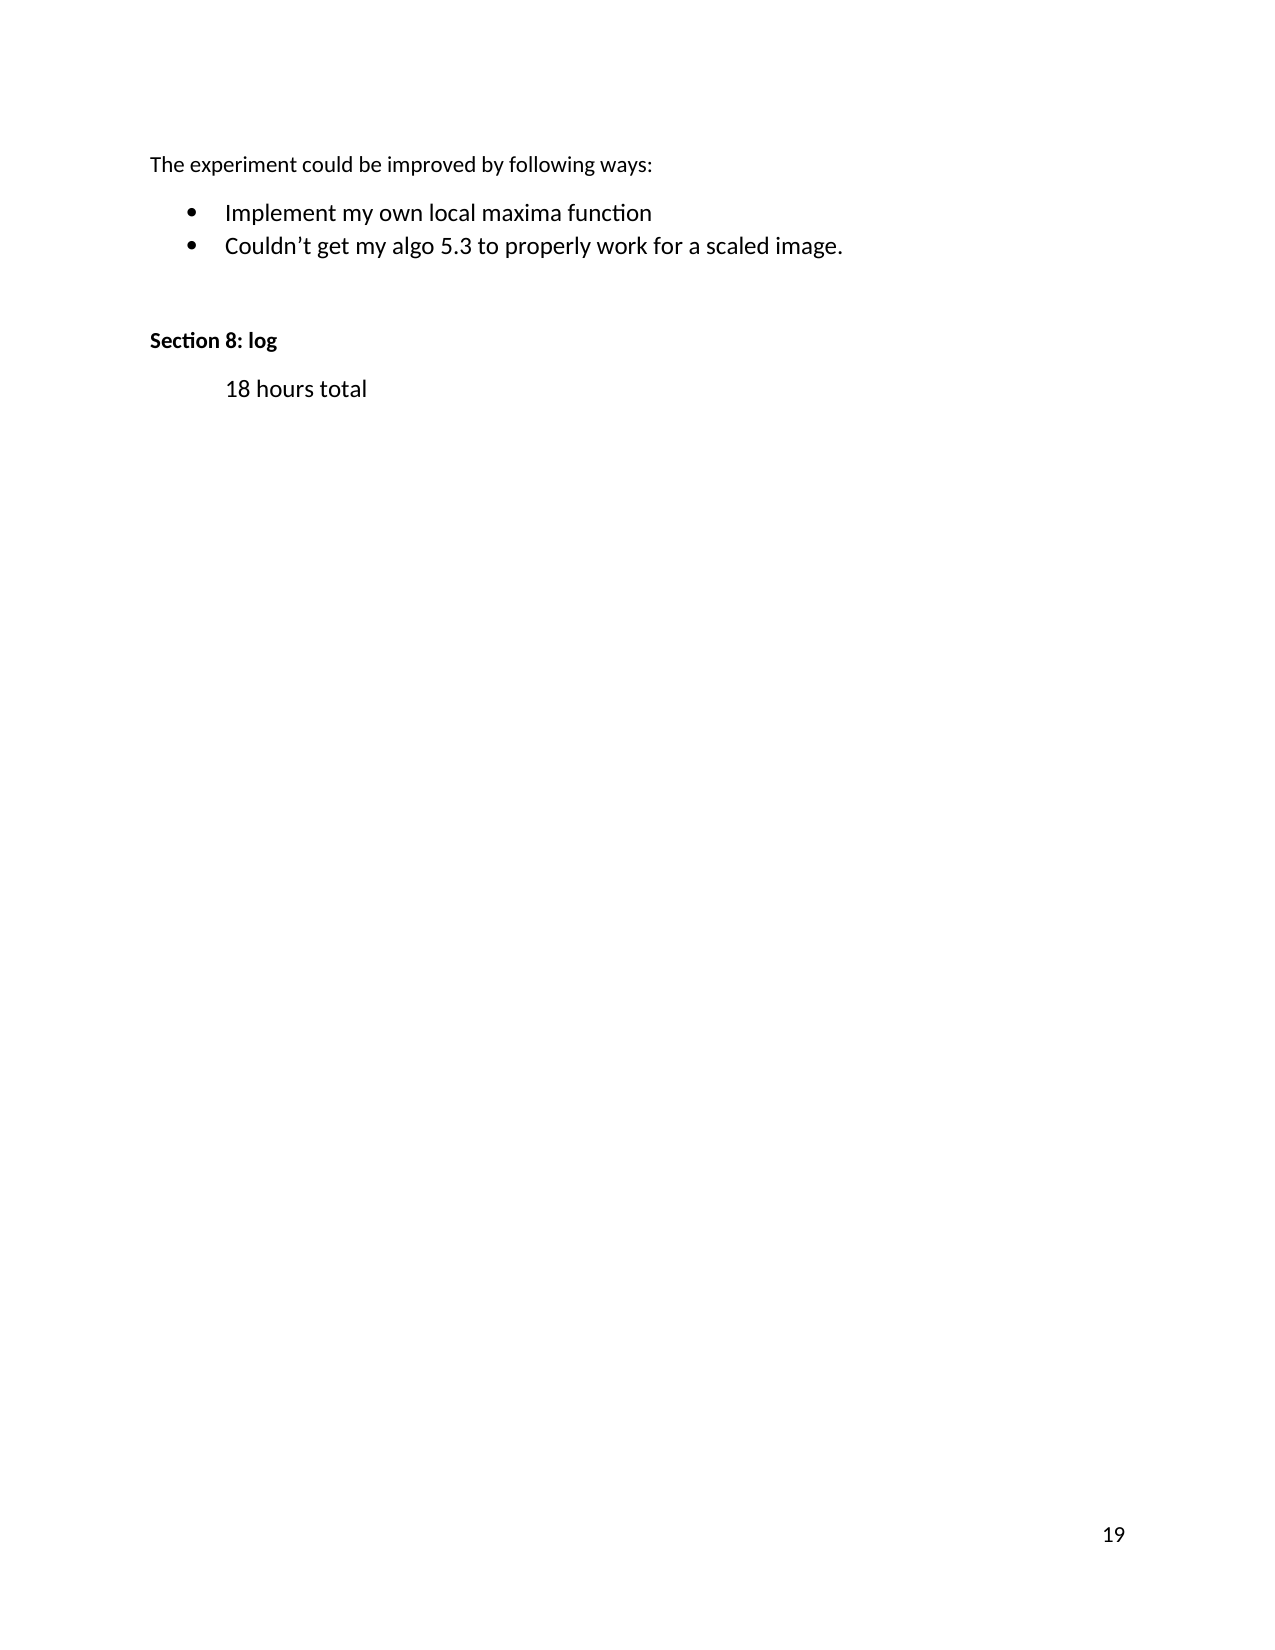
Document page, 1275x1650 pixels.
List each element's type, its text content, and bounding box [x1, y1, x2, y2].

text The experiment could be improved by following ways: [150, 150, 1125, 178]
text Section 8: log [150, 326, 1125, 354]
list Couldn’t get my algo 5.3 to properly work for a scaled image. [187, 230, 1125, 260]
list 18 hours total [225, 373, 1125, 404]
list Implement my own local maxima function [187, 197, 1125, 227]
